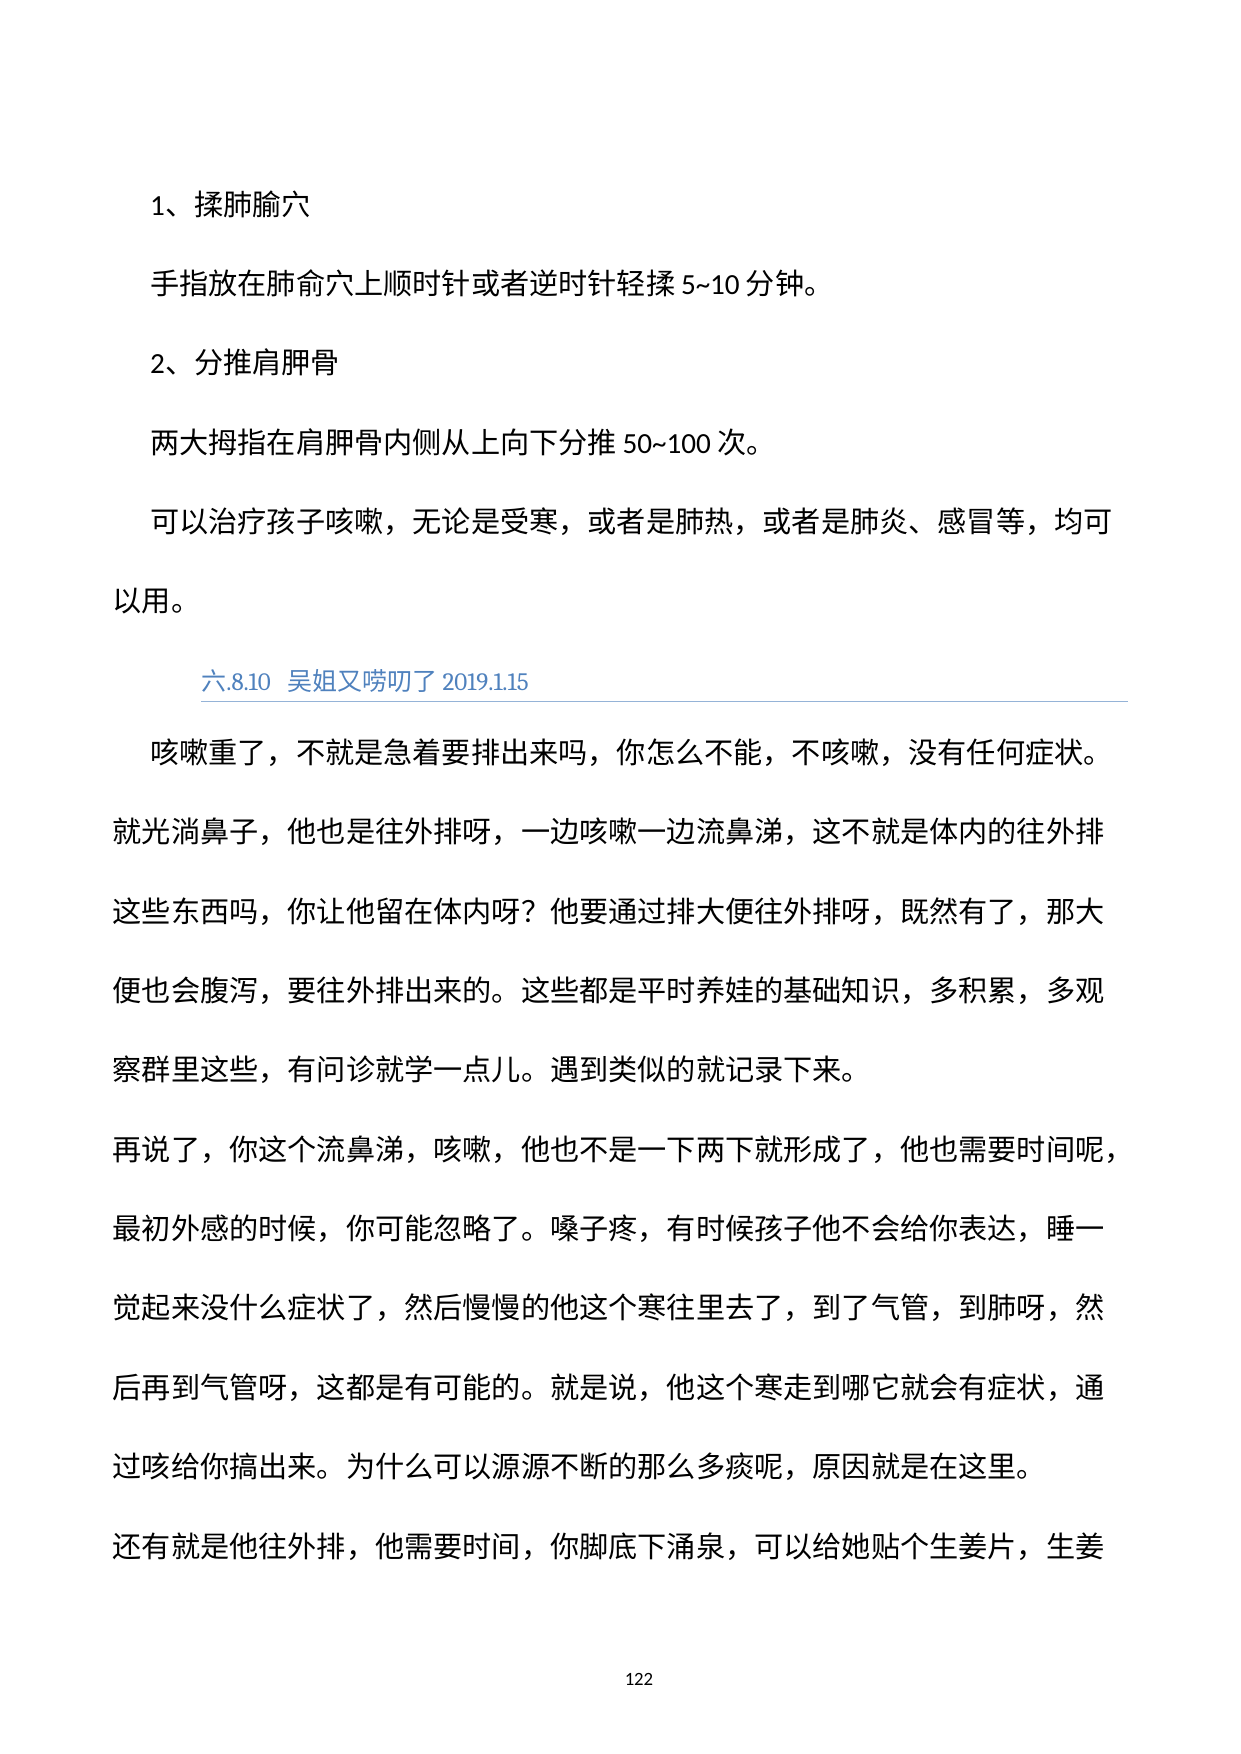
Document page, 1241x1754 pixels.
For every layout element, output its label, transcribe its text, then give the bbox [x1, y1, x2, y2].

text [112, 711, 1128, 1584]
text 可以治疗孩子咳嗽，无论是受寒，或者是肺热，或者是肺炎、感冒等，均可以用。 [112, 480, 1128, 639]
text 1、揉肺腧穴 [112, 163, 1128, 242]
text 手指放在肺俞穴上顺时针或者逆时针轻揉5~10分钟。 [112, 242, 1128, 321]
subtitle 吴姐又唠叨了2019.1.15 [201, 660, 1128, 701]
text 两大拇指在肩胛骨内侧从上向下分推50~100次。 [112, 401, 1128, 480]
text 2、分推肩胛骨 [112, 321, 1128, 401]
